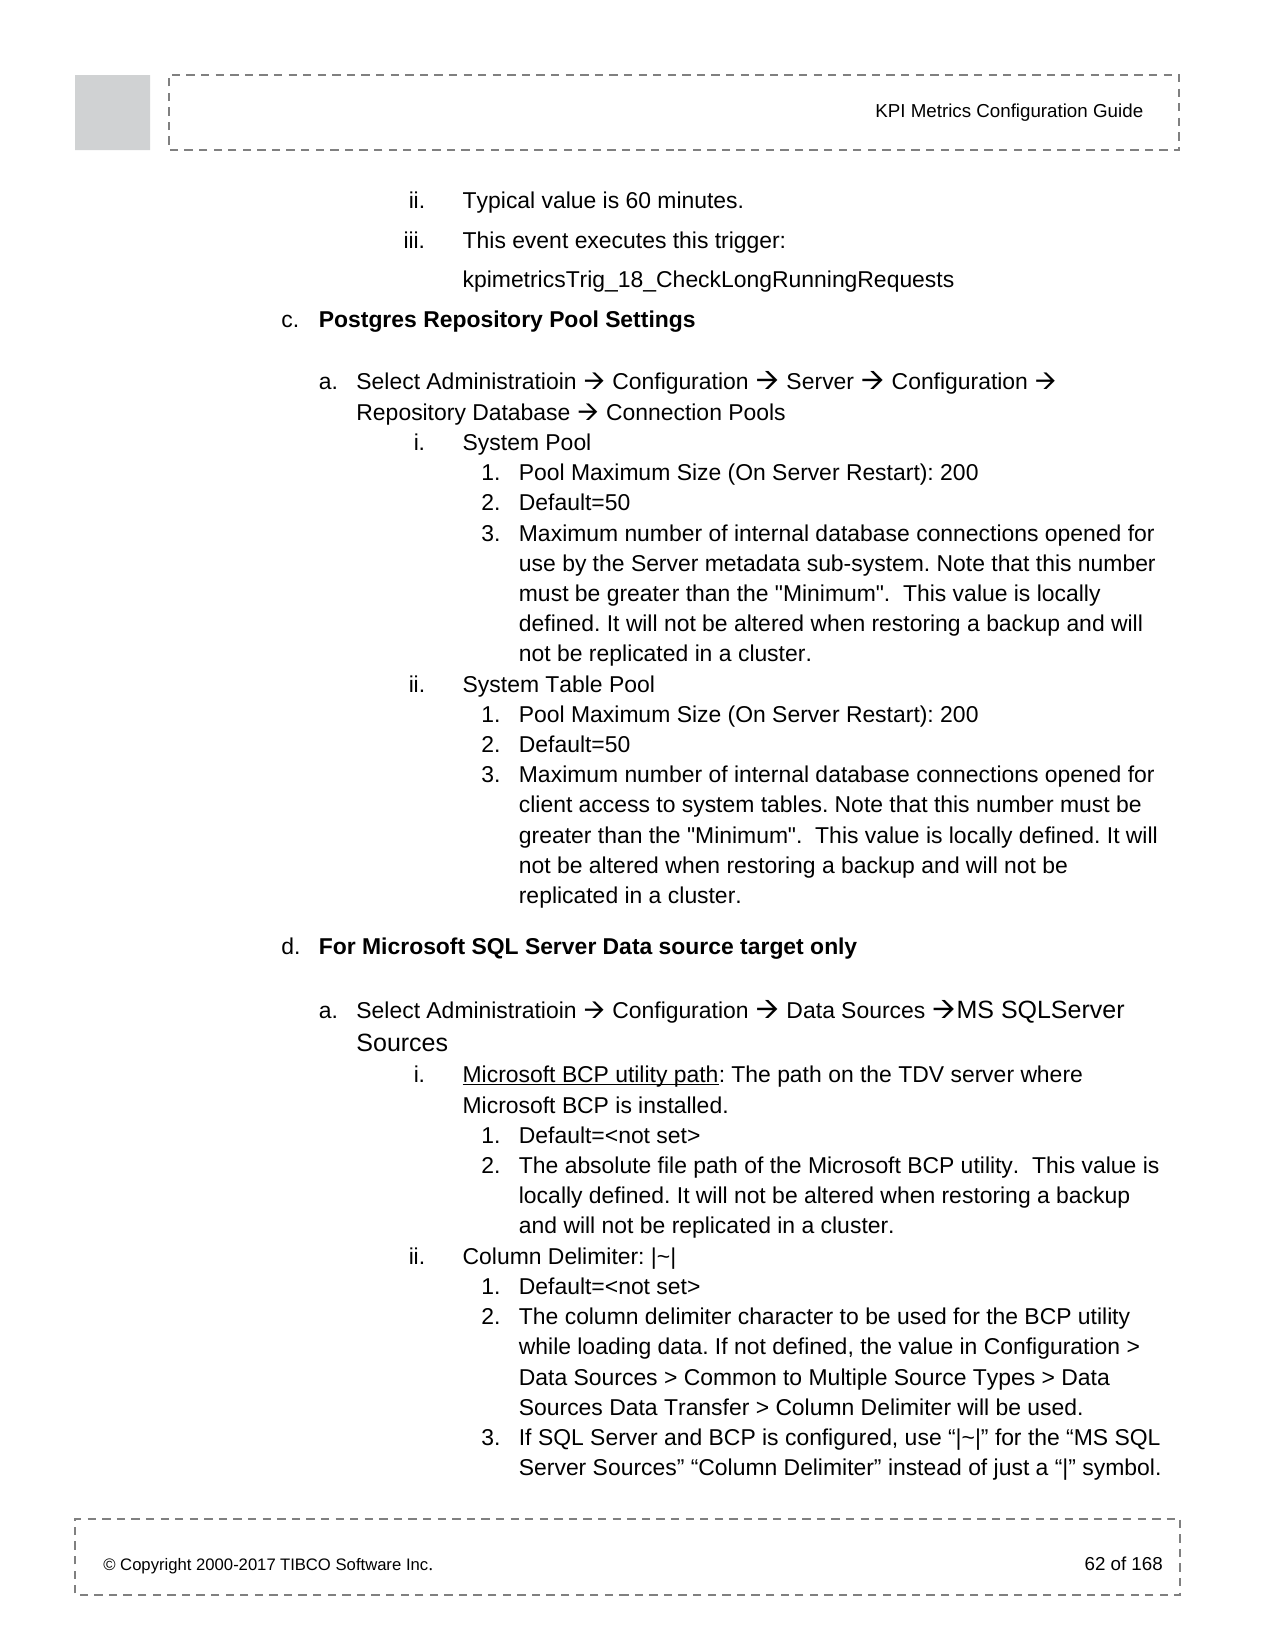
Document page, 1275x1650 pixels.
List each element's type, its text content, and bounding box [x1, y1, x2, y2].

list Default=<not set> [481, 1273, 1162, 1299]
list Typical value is 60 minutes. [425, 187, 1162, 214]
list The absolute file path of the Microsoft BCP utility. This value is locally defined. It will not be altered when restoring a backup and will not be replicated in a cluster. [481, 1152, 1162, 1239]
list Column Delimiter: |~| [425, 1243, 1162, 1269]
list Pool Maximum Size (On Server Restart): 200 [481, 459, 1162, 486]
list Maximum number of internal database connections opened for use by the Server metadata sub-system. Note that this number must be greater than the "Minimum". This value is locally defined. It will not be altered when restoring a backup and will not be replicated in a cluster. [481, 519, 1162, 667]
list System Pool [425, 429, 1162, 455]
list For Microsoft SQL Server Data source target only [281, 933, 1162, 959]
list Microsoft BCP utility path: The path on the TDV server where Microsoft BCP is installed. [425, 1061, 1162, 1118]
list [481, 1424, 1162, 1480]
list Pool Maximum Size (On Server Restart): 200 [481, 701, 1162, 727]
list Default=<not set> [481, 1122, 1162, 1148]
list Default=50 [481, 731, 1162, 757]
list This event executes this trigger: kpimetricsTrig_18_CheckLongRunningRequests [425, 227, 1162, 293]
list Postgres Repository Pool Settings [281, 306, 1162, 332]
list The column delimiter character to be used for the BCP utility while loading data. If not defined, the value in Configuration > Data Sources > Common to Multiple Source Types > Data Sources Data Transfer > Column Delimiter will be used. [481, 1303, 1162, 1420]
list Maximum number of internal database connections opened for client access to system tables. Note that this number must be greater than the "Minimum". This value is locally defined. It will not be altered when restoring a backup and will not be replicated in a cluster. [481, 761, 1162, 908]
list Select Administratioin Configuration Data Sources MS SQLServer Sources [319, 995, 1162, 1057]
list System Table Pool [425, 671, 1162, 697]
list Select Administratioin Configuration Server Configuration Repository Database Connection Pools [319, 368, 1162, 425]
list Default=50 [481, 489, 1162, 516]
